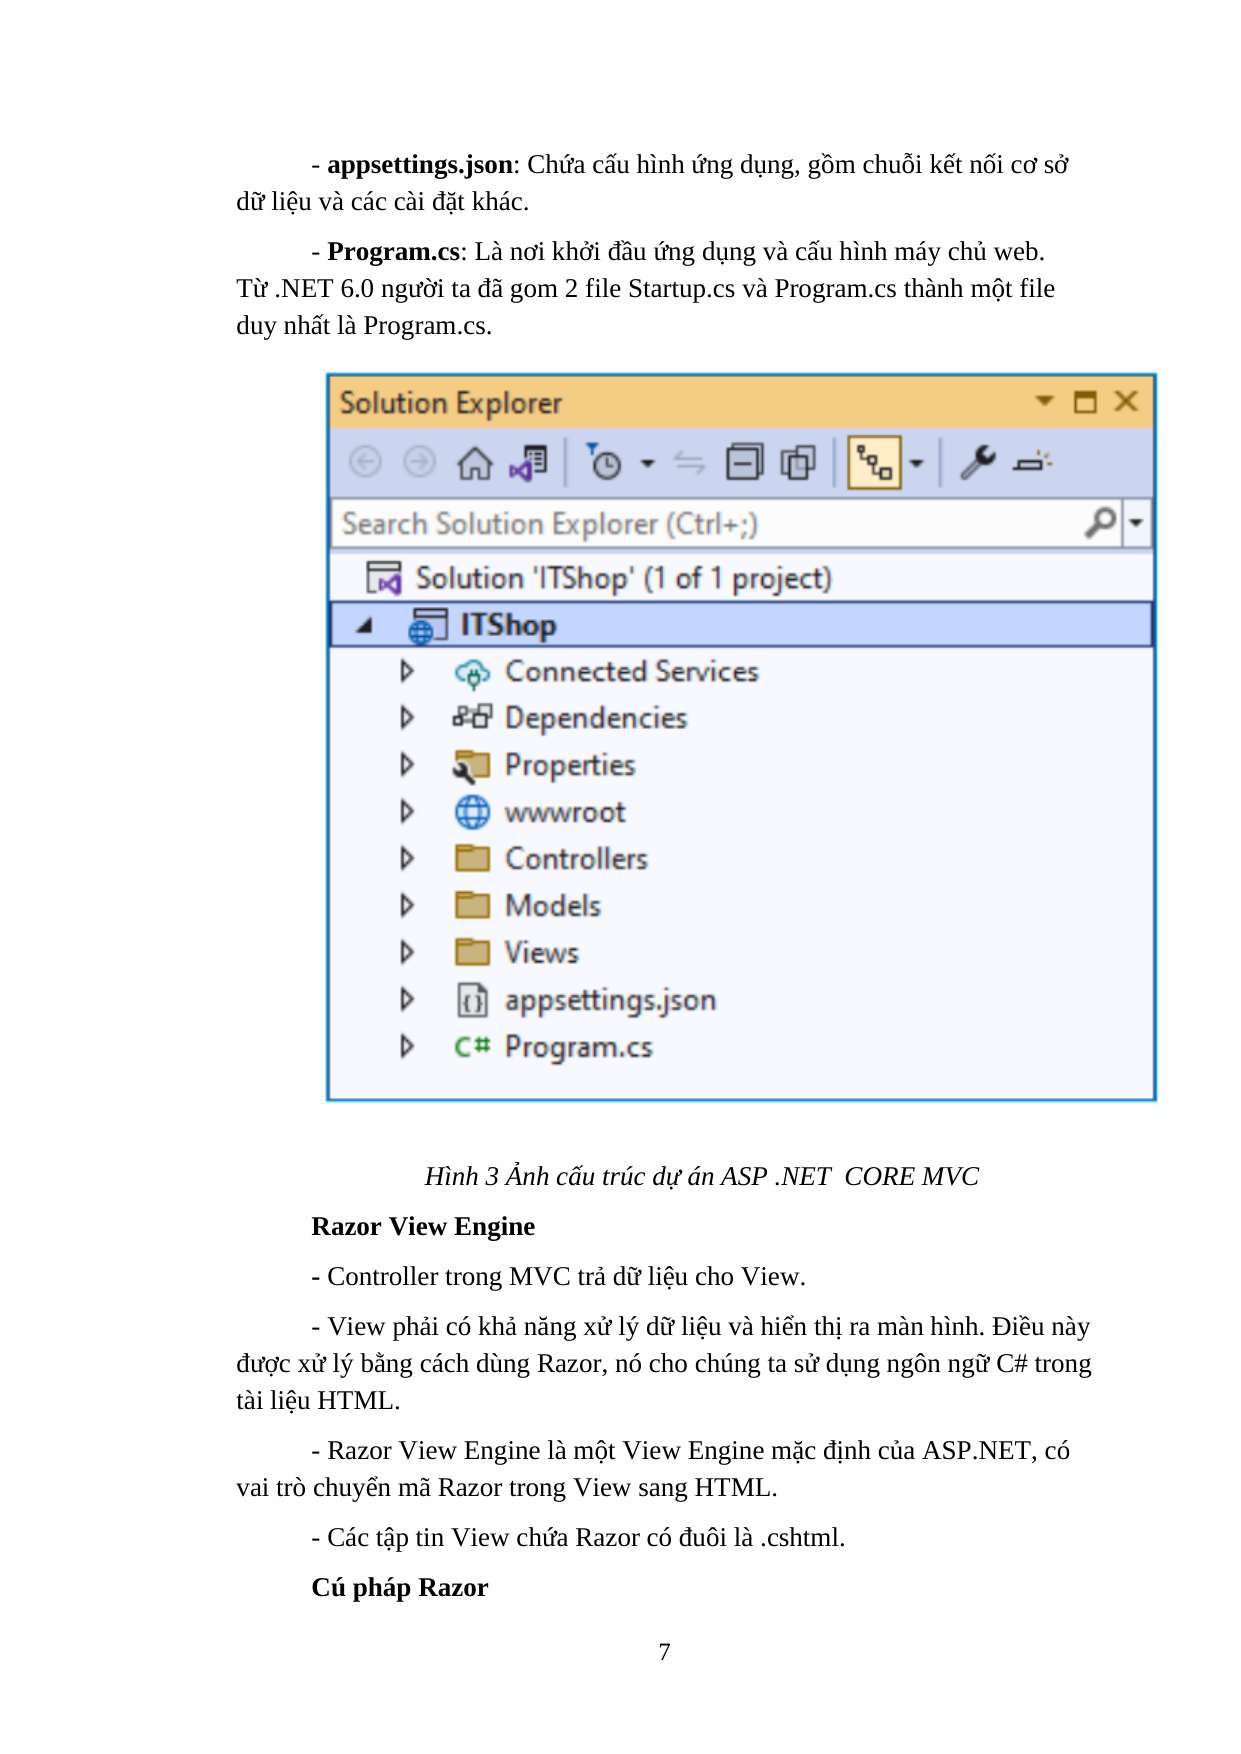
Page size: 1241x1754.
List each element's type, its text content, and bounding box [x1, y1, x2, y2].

text - Các tập tin View chứa Razor có đuôi là .cshtml. [236, 1521, 1092, 1552]
text - View phải có khả năng xử lý dữ liệu và hiển thị ra màn hình. Điều này được xử lý bằng cách dùng Razor, nó cho chúng ta sử dụng ngôn ngữ C# trong tài liệu HTML. [236, 1310, 1092, 1415]
text Razor View Engine [236, 1210, 1092, 1241]
picture [311, 359, 1168, 1142]
text - Controller trong MVC trả dữ liệu cho View. [236, 1260, 1092, 1291]
text Cú pháp Razor [236, 1571, 1092, 1602]
text - Razor View Engine là một View Engine mặc định của ASP.NET, có vai trò chuyển mã Razor trong View sang HTML. [236, 1434, 1092, 1502]
text Hình 3 Ảnh cấu trúc dự án ASP .NET CORE MVC [236, 1160, 1092, 1191]
text - appsettings.json: Chứa cấu hình ứng dụng, gồm chuỗi kết nối cơ sở dữ liệu và các cài đặt khác. [236, 148, 1092, 216]
text - Program.cs: Là nơi khởi đầu ứng dụng và cấu hình máy chủ web. Từ .NET 6.0 người ta đã gom 2 file Startup.cs và Program.cs thành một file duy nhất là Program.cs. [236, 235, 1092, 341]
